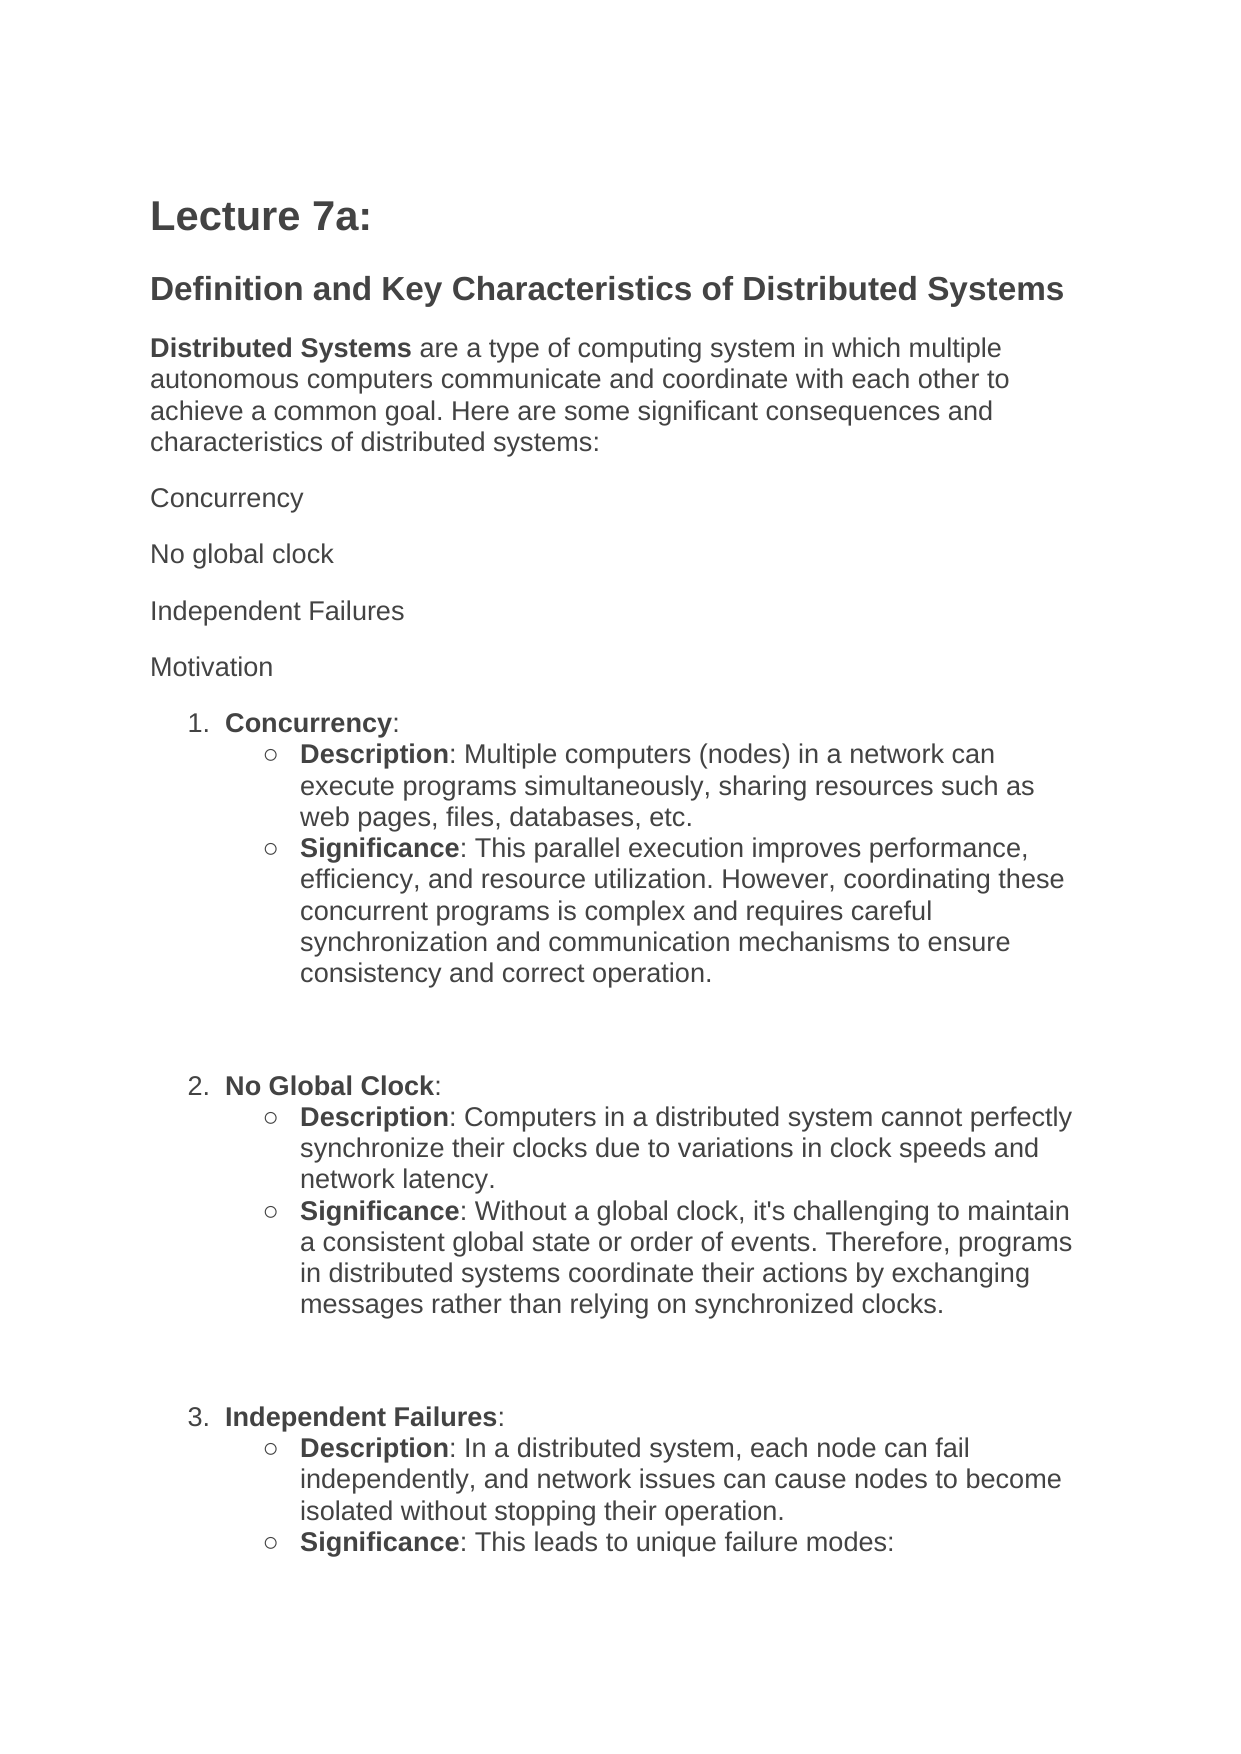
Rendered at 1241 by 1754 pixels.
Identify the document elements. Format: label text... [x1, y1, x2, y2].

text Concurrency [150, 482, 1090, 513]
list Description: Computers in a distributed system cannot perfectly synchronize their clocks due to variations in clock speeds and network latency. [262, 1101, 1090, 1195]
subtitle Definition and Key Characteristics of Distributed Systems [150, 269, 1090, 307]
text Distributed Systems are a type of computing system in which multiple autonomous computers communicate and coordinate with each other to achieve a common goal. Here are some significant consequences and characteristics of distributed systems: [150, 332, 1090, 457]
text Motivation [150, 651, 1090, 682]
list Concurrency: [187, 707, 1090, 738]
list Independent Failures: [187, 1401, 1090, 1432]
list Significance: This parallel execution improves performance, efficiency, and resource utilization. However, coordinating these concurrent programs is complex and requires careful synchronization and communication mechanisms to ensure consistency and correct operation. [262, 832, 1090, 988]
list Description: In a distributed system, each node can fail independently, and network issues can cause nodes to become isolated without stopping their operation. [262, 1432, 1090, 1526]
list No Global Clock: [187, 1070, 1090, 1101]
text Independent Failures [150, 595, 1090, 626]
text No global clock [150, 538, 1090, 570]
subtitle Lecture 7a: [150, 192, 1090, 239]
list Significance: This leads to unique failure modes: [262, 1526, 1090, 1557]
list Significance: Without a global clock, it's challenging to maintain a consistent global state or order of events. Therefore, programs in distributed systems coordinate their actions by exchanging messages rather than relying on synchronized clocks. [262, 1195, 1090, 1320]
list Description: Multiple computers (nodes) in a network can execute programs simultaneously, sharing resources such as web pages, files, databases, etc. [262, 738, 1090, 832]
